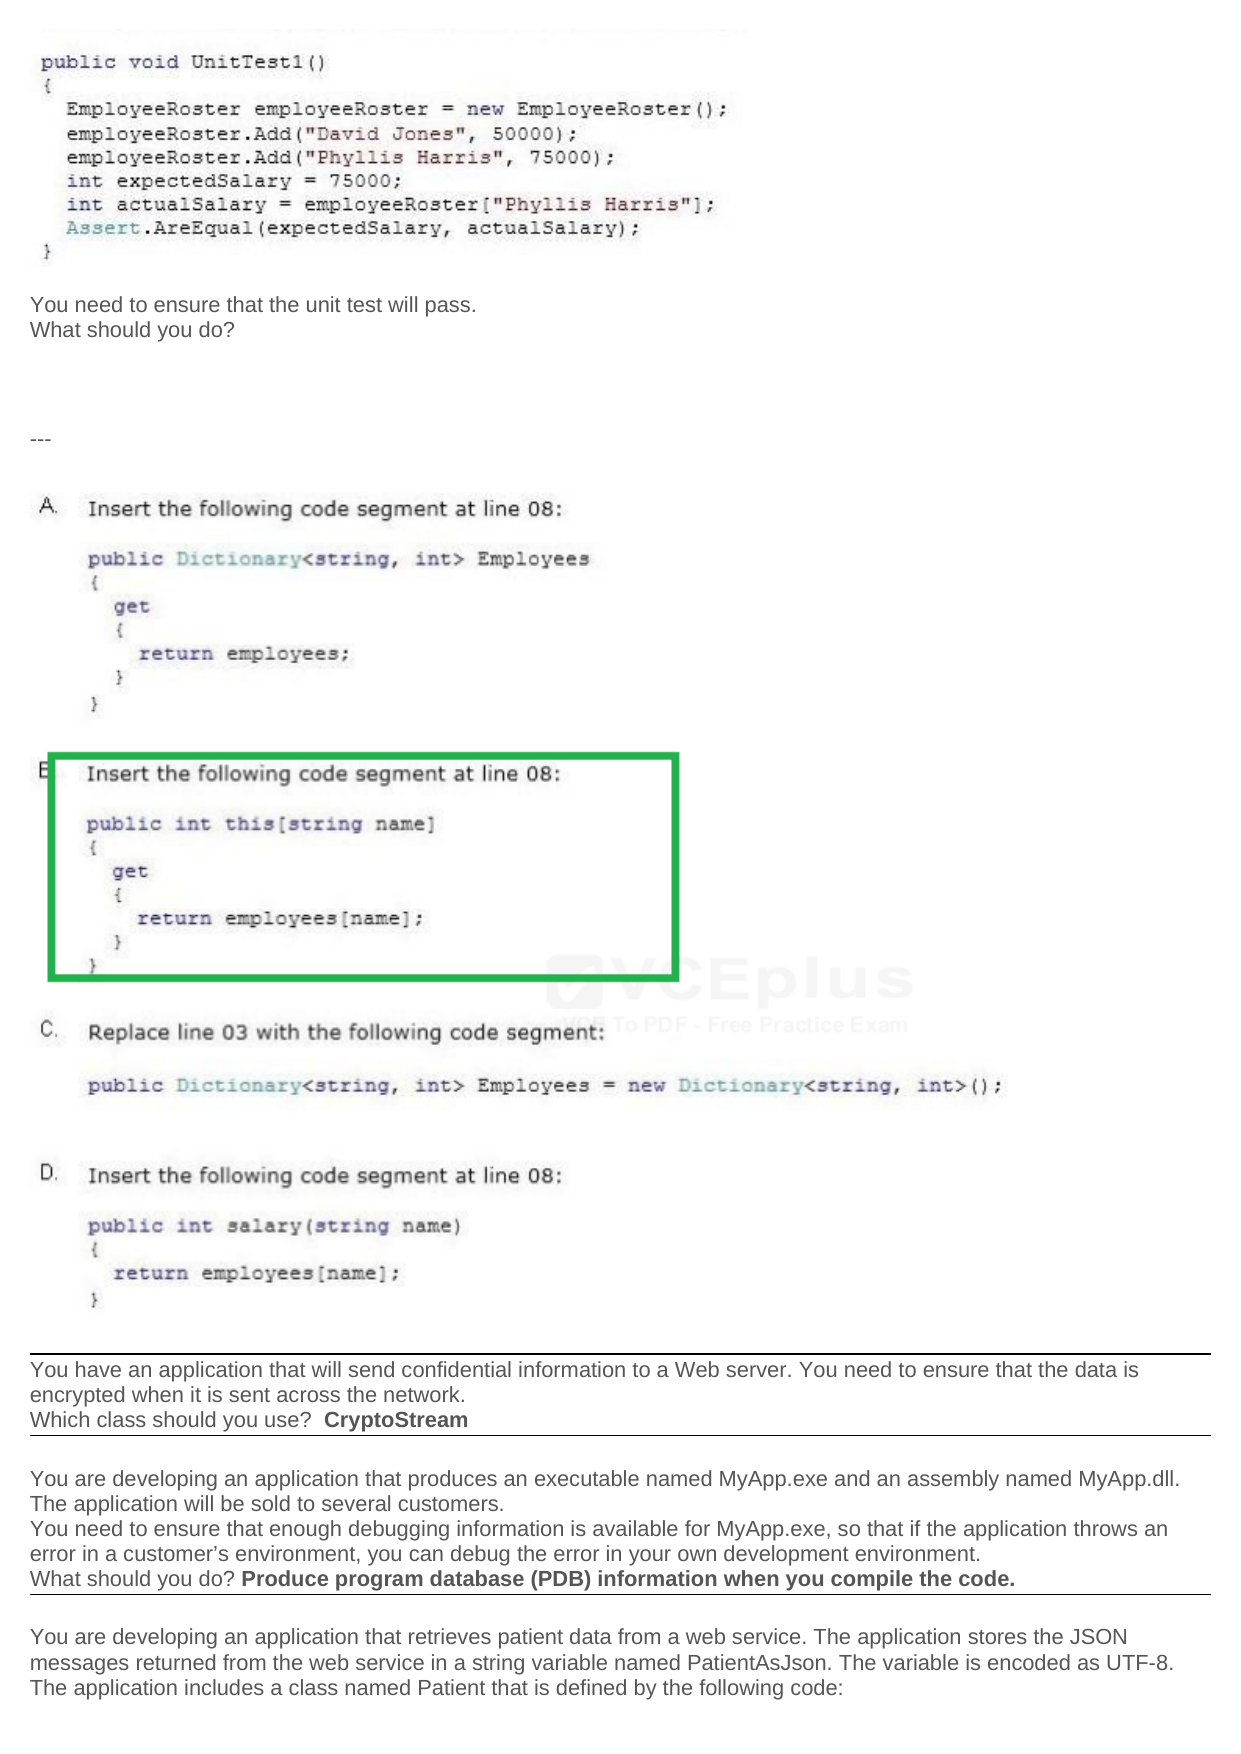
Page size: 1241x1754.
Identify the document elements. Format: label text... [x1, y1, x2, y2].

text --- [29, 426, 1211, 451]
picture [29, 29, 747, 292]
picture [29, 480, 1008, 1325]
text You have an application that will send confidential information to a Web server. You need to ensure that the data is encrypted when it is sent across the network. Which class should you use? CryptoStream [29, 1354, 1211, 1436]
text You are developing an application that produces an executable named MyApp.exe and an assembly named MyApp.dll. The application will be sold to several customers. You need to ensure that enough debugging information is available for MyApp.exe, so that if the application throws an error in a customer’s environment, you can debug the error in your own development environment. What should you do? Produce program database (PDB) information when you compile the code. [29, 1465, 1211, 1595]
text You are developing an application that retrieves patient data from a web service. The application stores the JSON messages returned from the web service in a string variable named PatientAsJson. The variable is encoded as UTF-8. The application includes a class named Patient that is defined by the following code: [29, 1624, 1211, 1700]
